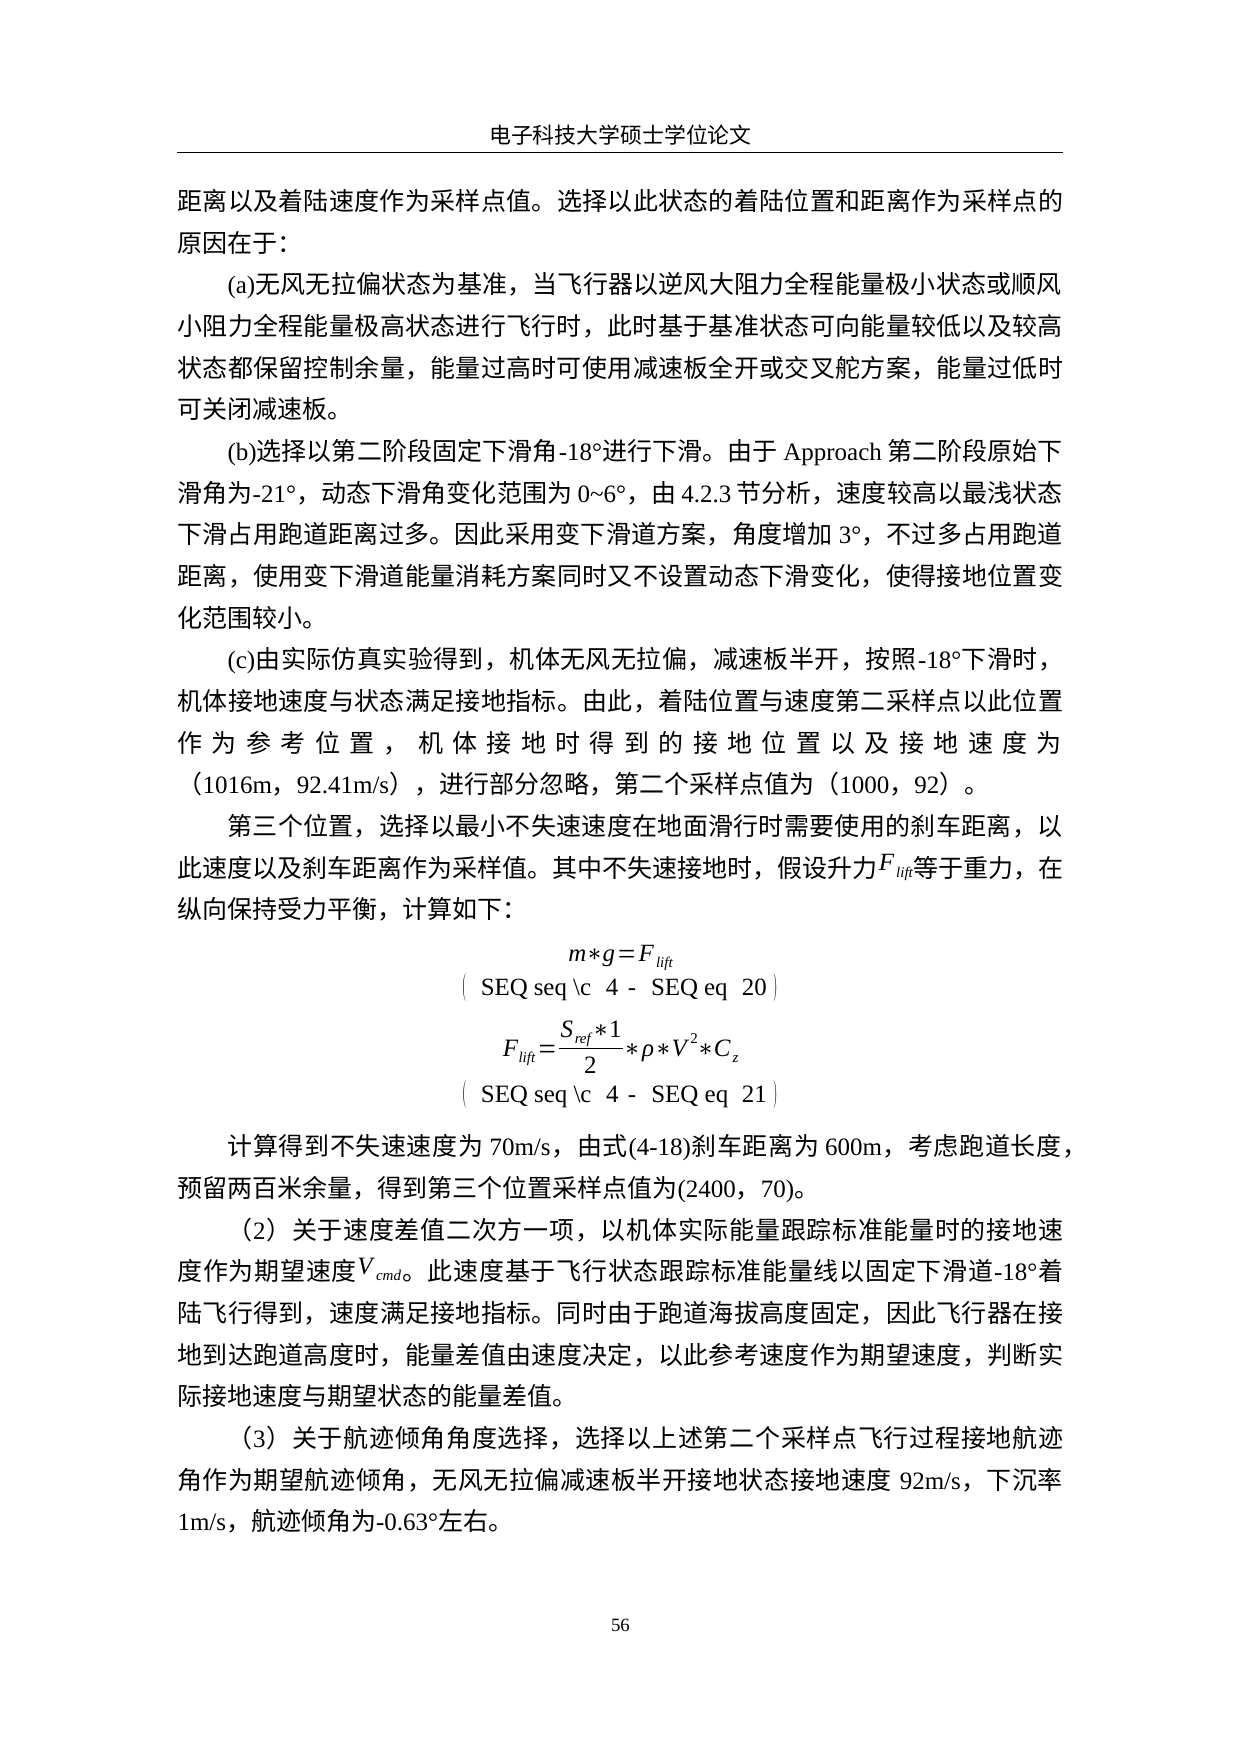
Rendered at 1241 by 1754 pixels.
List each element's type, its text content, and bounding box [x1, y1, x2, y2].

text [177, 177, 1063, 261]
text (a)无风无拉偏状态为基准，当飞行器以逆风大阻力全程能量极小状态或顺风小阻力全程能量极高状态进行飞行时，此时基于基准状态可向能量较低以及较高状态都保留控制余量，能量过高时可使用减速板全开或交叉舵方案，能量过低时可关闭减速板。 [177, 261, 1063, 427]
text (c)由实际仿真实验得到，机体无风无拉偏，减速板半开，按照-18°下滑时，机体接地速度与状态满足接地指标。由此，着陆位置与速度第二采样点以此位置作为参考位置，机体接地时得到的接地位置以及接地速度为（1016m，92.41m/s），进行部分忽略，第二个采样点值为（1000，92）。 [177, 636, 1063, 802]
text 第三个位置，选择以最小不失速速度在地面滑行时需要使用的刹车距离，以此速度以及刹车距离作为采样值。其中不失速接地时，假设升力等于重力，在纵向保持受力平衡，计算如下： [177, 802, 1063, 927]
text (b)选择以第二阶段固定下滑角-18°进行下滑。由于Approach第二阶段原始下滑角为-21°，动态下滑角变化范围为0~6°，由4.2.3节分析，速度较高以最浅状态下滑占用跑道距离过多。因此采用变下滑道方案，角度增加3°，不过多占用跑道距离，使用变下滑道能量消耗方案同时又不设置动态下滑变化，使得接地位置变化范围较小。 [177, 427, 1063, 636]
text （2）关于速度差值二次方一项，以机体实际能量跟踪标准能量时的接地速度作为期望速度。此速度基于飞行状态跟踪标准能量线以固定下滑道-18°着陆飞行得到，速度满足接地指标。同时由于跑道海拔高度固定，因此飞行器在接地到达跑道高度时，能量差值由速度决定，以此参考速度作为期望速度，判断实际接地速度与期望状态的能量差值。 [177, 1206, 1063, 1414]
text （3）关于航迹倾角角度选择，选择以上述第二个采样点飞行过程接地航迹角作为期望航迹倾角，无风无拉偏减速板半开接地状态接地速度92m/s，下沉率1m/s，航迹倾角为-0.63°左右。 [177, 1414, 1063, 1539]
text 计算得到不失速速度为70m/s，由式(4-18)刹车距离为600m，考虑跑道长度，预留两百米余量，得到第三个位置采样点值为(2400，70)。 [177, 1122, 1063, 1206]
